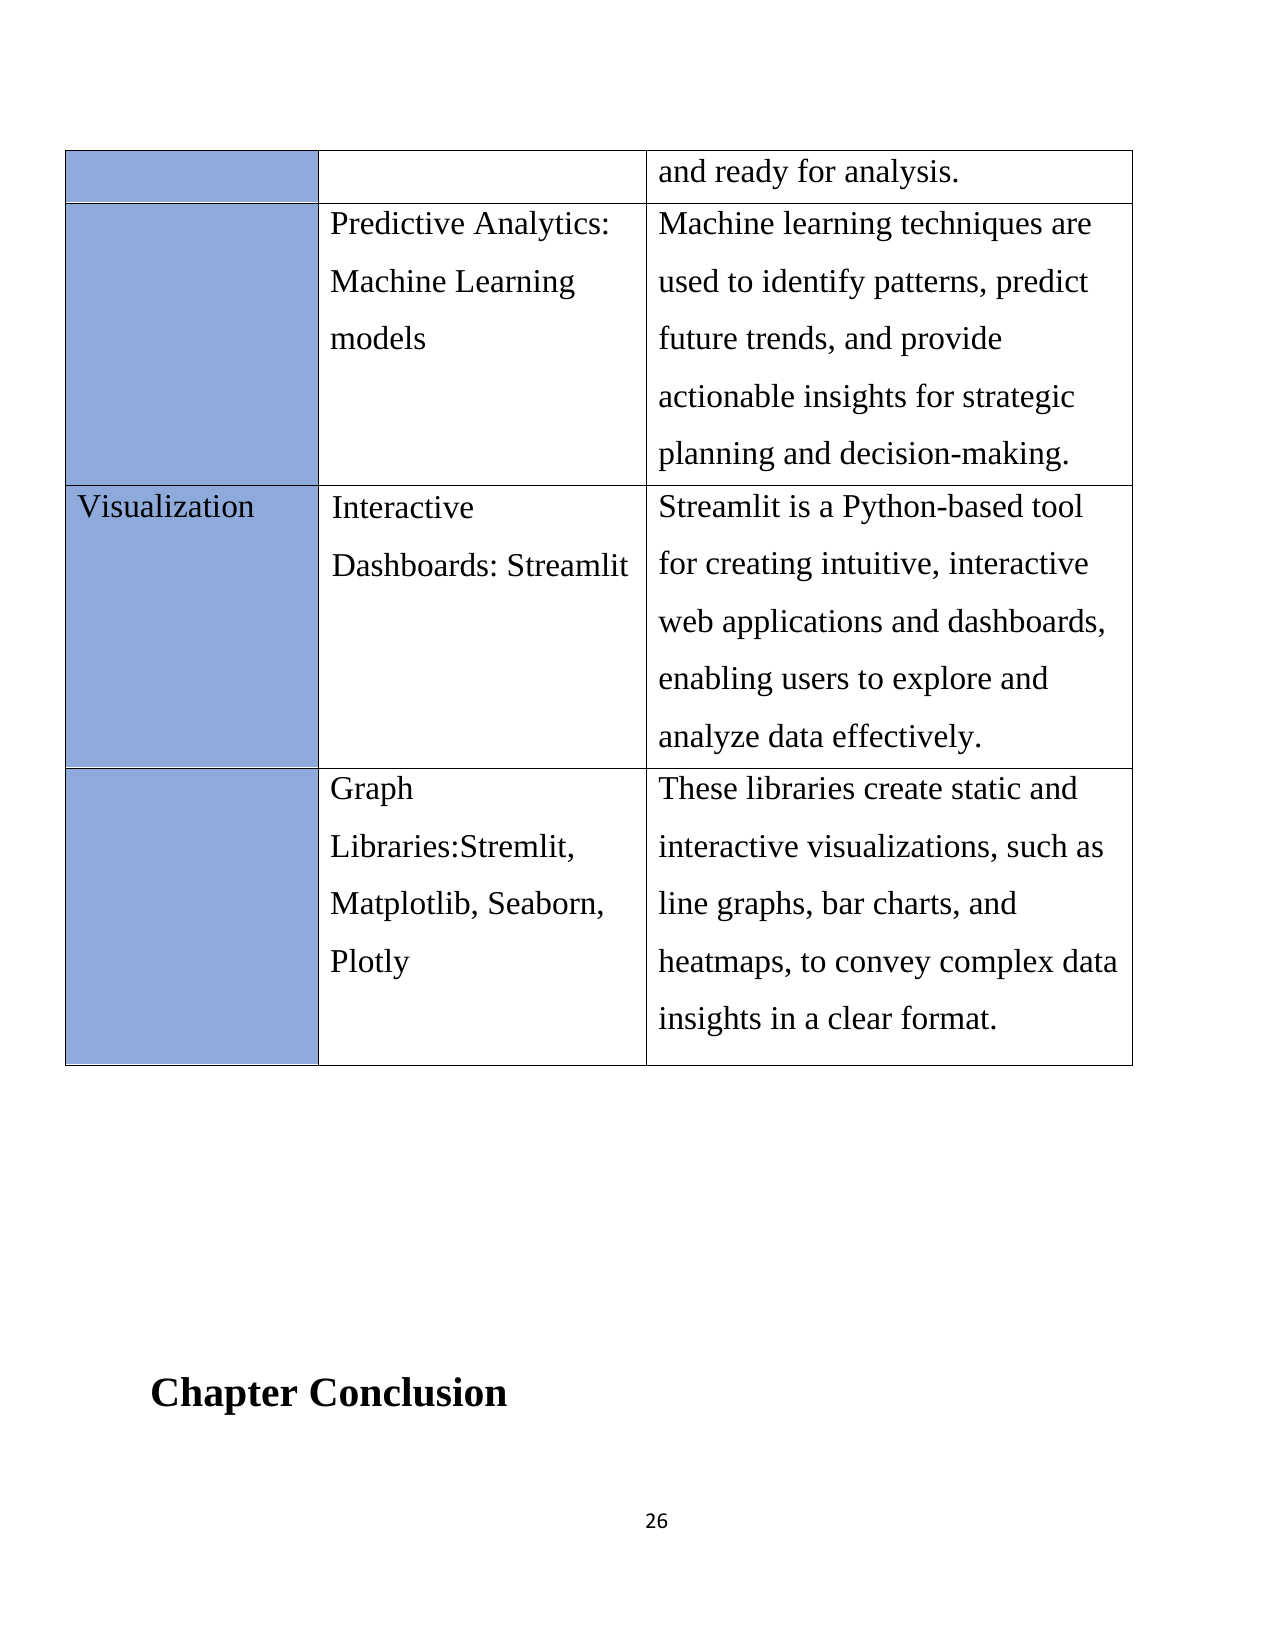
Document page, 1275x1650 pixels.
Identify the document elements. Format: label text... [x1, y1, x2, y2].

table_cell [319, 486, 646, 767]
table_cell [66, 769, 318, 1064]
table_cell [647, 151, 1132, 202]
table_cell Graph Libraries:Stremlit, Matplotlib, Seaborn, Plotly [319, 769, 646, 1064]
table_cell Predictive Analytics: Machine Learning models [319, 204, 646, 485]
table_cell [66, 204, 318, 485]
text Chapter Conclusion [150, 1367, 1125, 1415]
table_cell These libraries create static and interactive visualizations, such as line graphs, bar charts, and heatmaps, to convey complex data insights in a clear format. [647, 769, 1132, 1064]
table_cell Streamlit is a Python-based tool for creating intuitive, interactive web applications and dashboards, enabling users to explore and analyze data effectively. [647, 486, 1132, 767]
table_cell Machine learning techniques are used to identify patterns, predict future trends, and provide actionable insights for strategic planning and decision-making. [647, 204, 1132, 485]
table_cell [66, 151, 318, 202]
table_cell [319, 151, 646, 202]
table_cell Visualization [66, 486, 318, 767]
